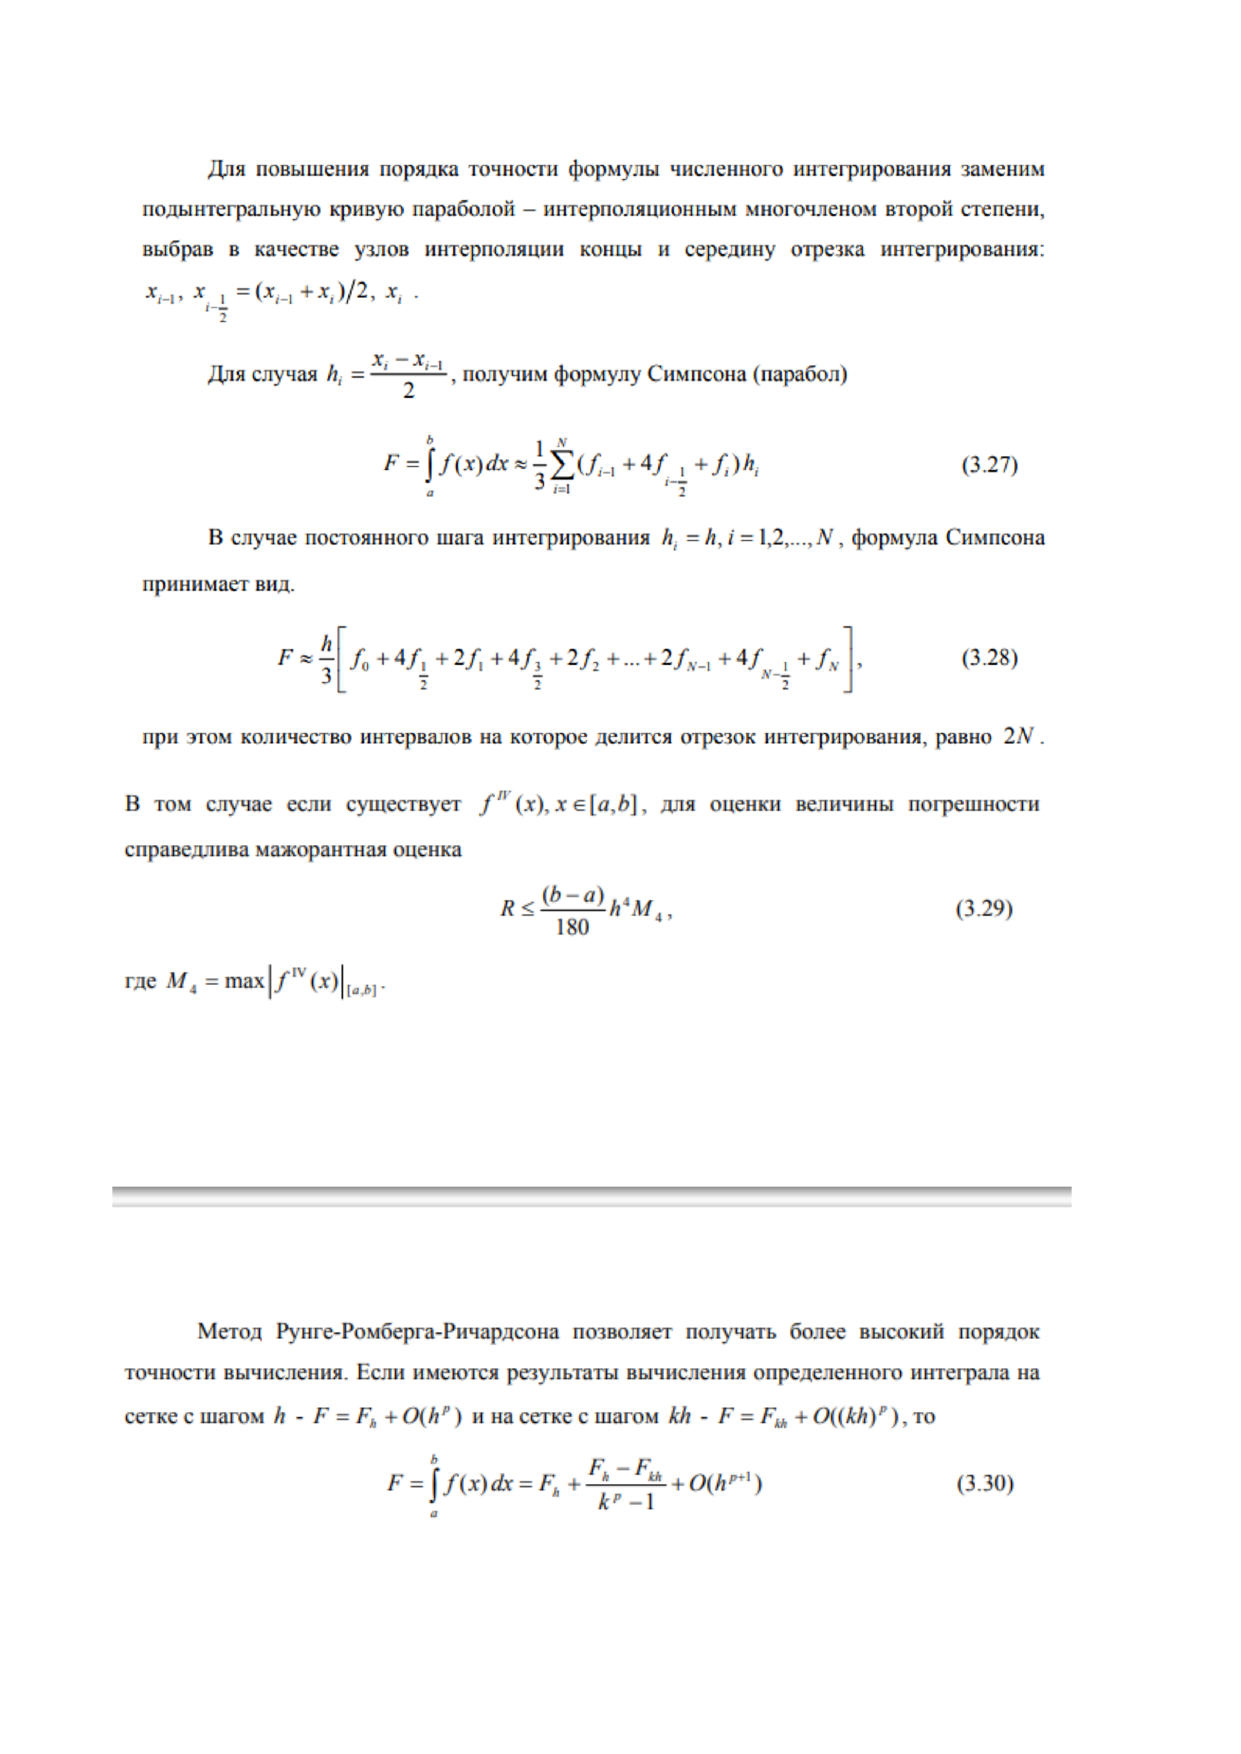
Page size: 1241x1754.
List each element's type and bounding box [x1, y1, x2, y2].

picture [112, 150, 1128, 767]
picture [112, 783, 1072, 1519]
